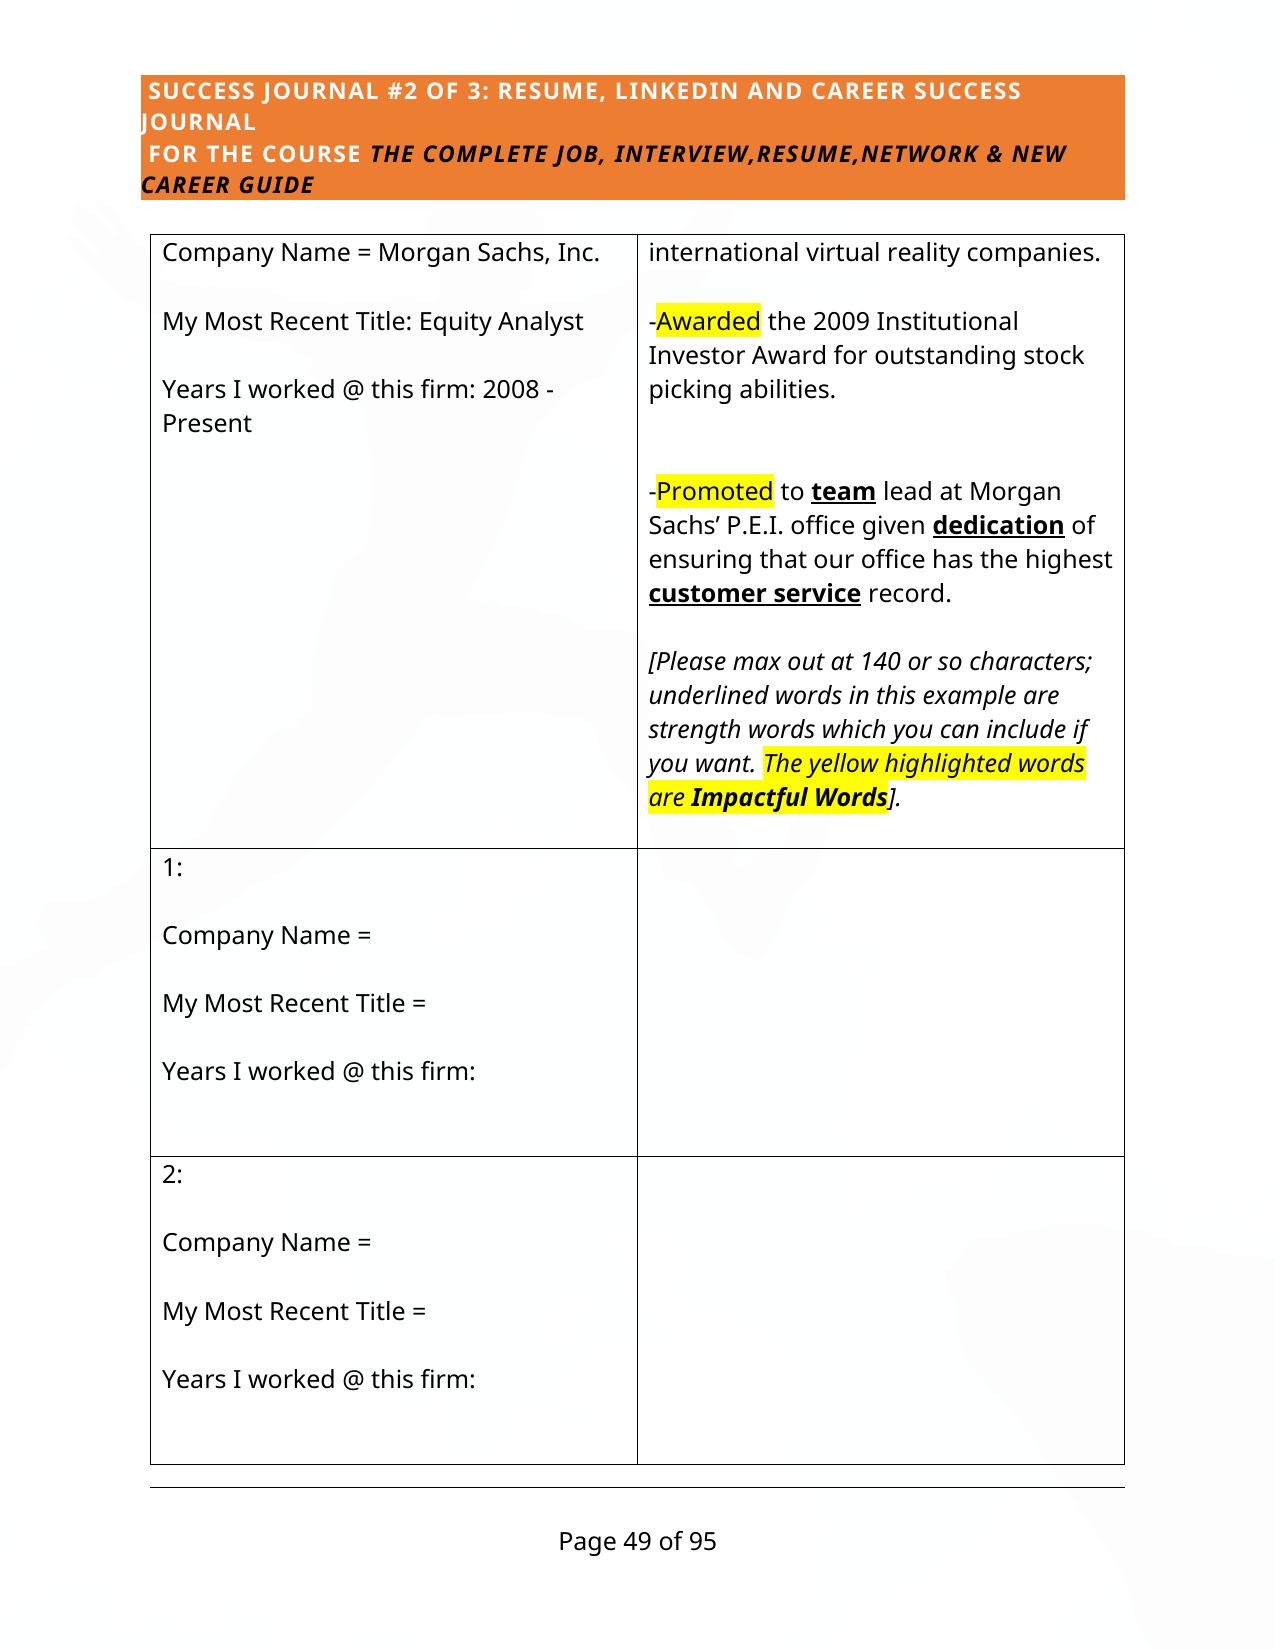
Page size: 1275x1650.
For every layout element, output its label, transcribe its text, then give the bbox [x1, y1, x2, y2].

table_cell [638, 1157, 1124, 1463]
table_cell 2: Company Name = My Most Recent Title = Years I worked @ this firm: [151, 1157, 637, 1463]
table_cell [638, 849, 1124, 1156]
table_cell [151, 235, 637, 848]
table_cell 1: Company Name = My Most Recent Title = Years I worked @ this firm: [151, 849, 637, 1156]
